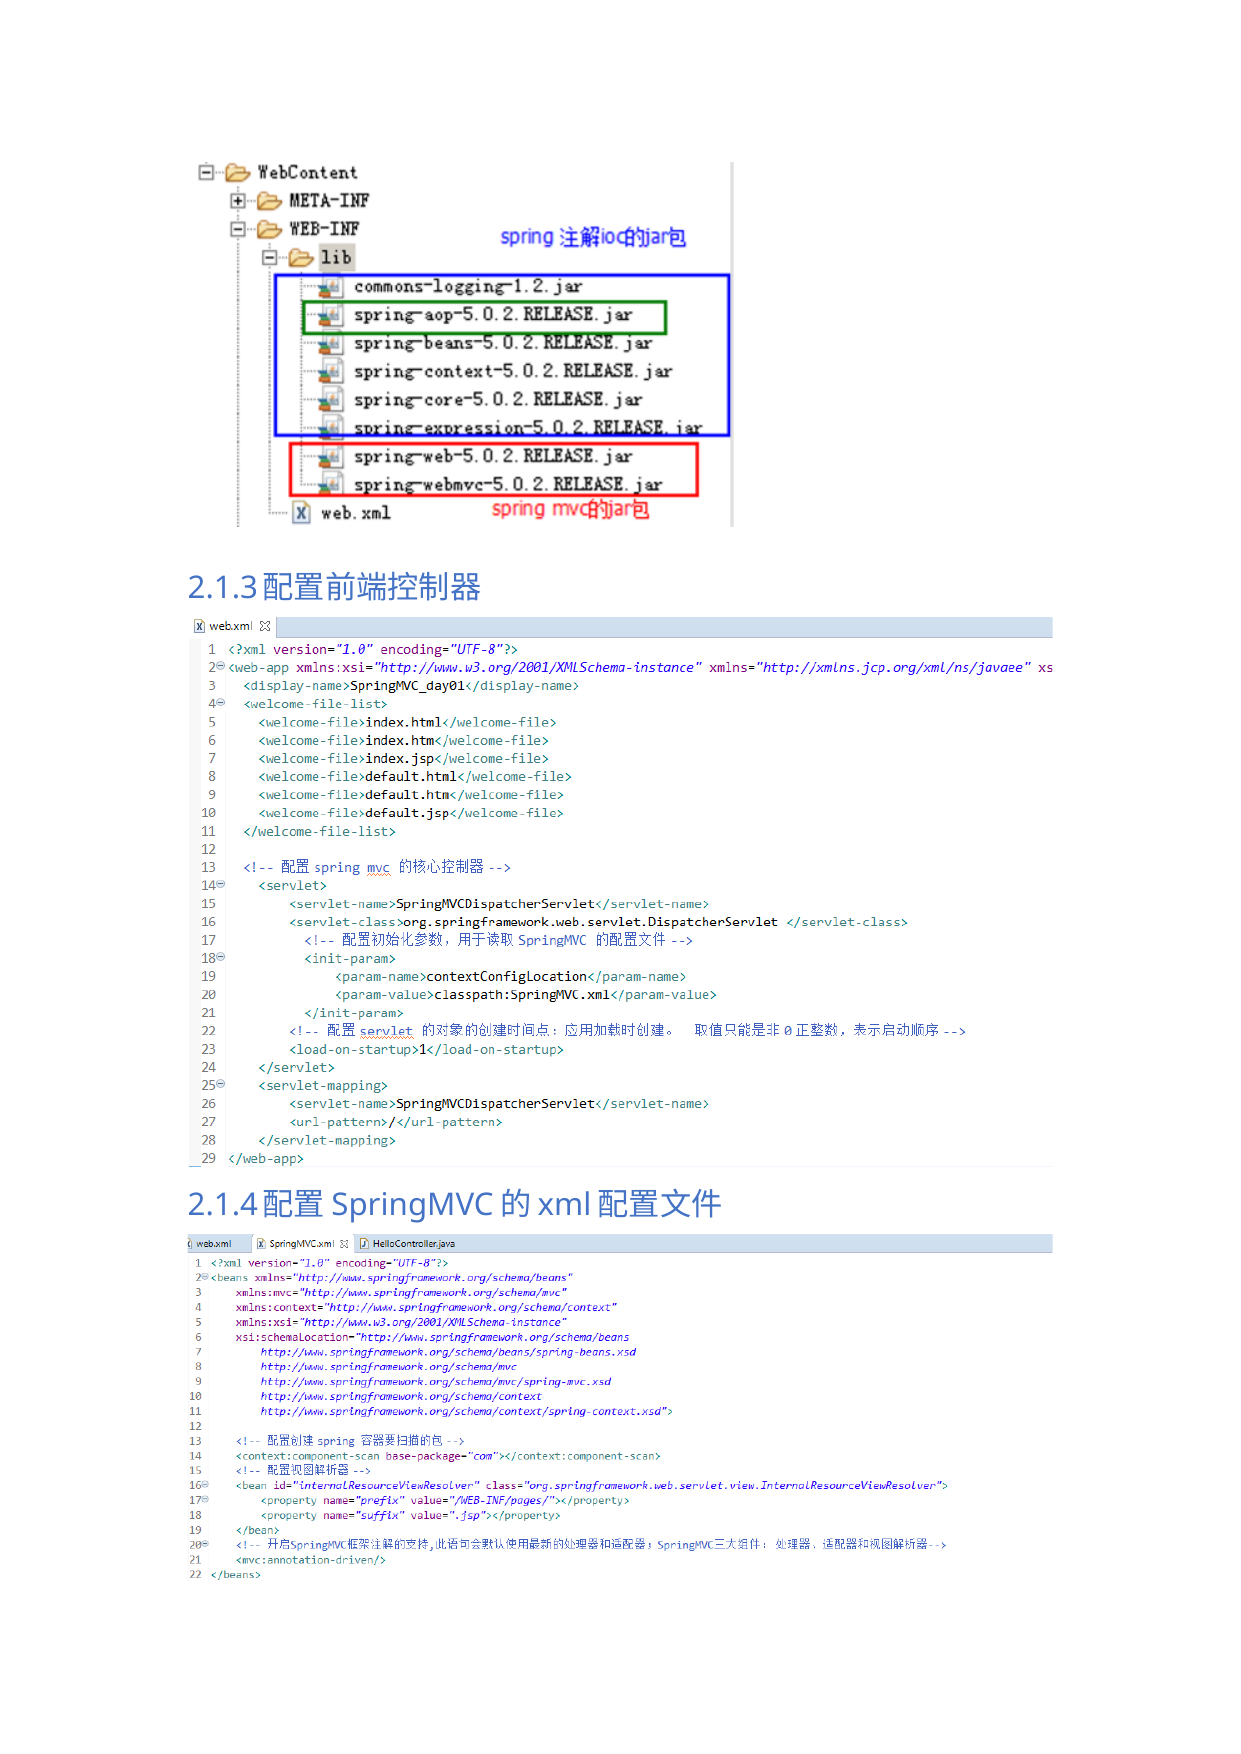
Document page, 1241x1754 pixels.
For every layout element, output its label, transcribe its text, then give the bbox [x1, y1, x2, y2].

picture [187, 1234, 1053, 1581]
subtitle 配置前端控制器 [187, 552, 1053, 617]
subtitle 配置SpringMVC的xml配置文件 [187, 1169, 1053, 1234]
picture [187, 617, 1053, 1167]
picture [187, 162, 734, 527]
